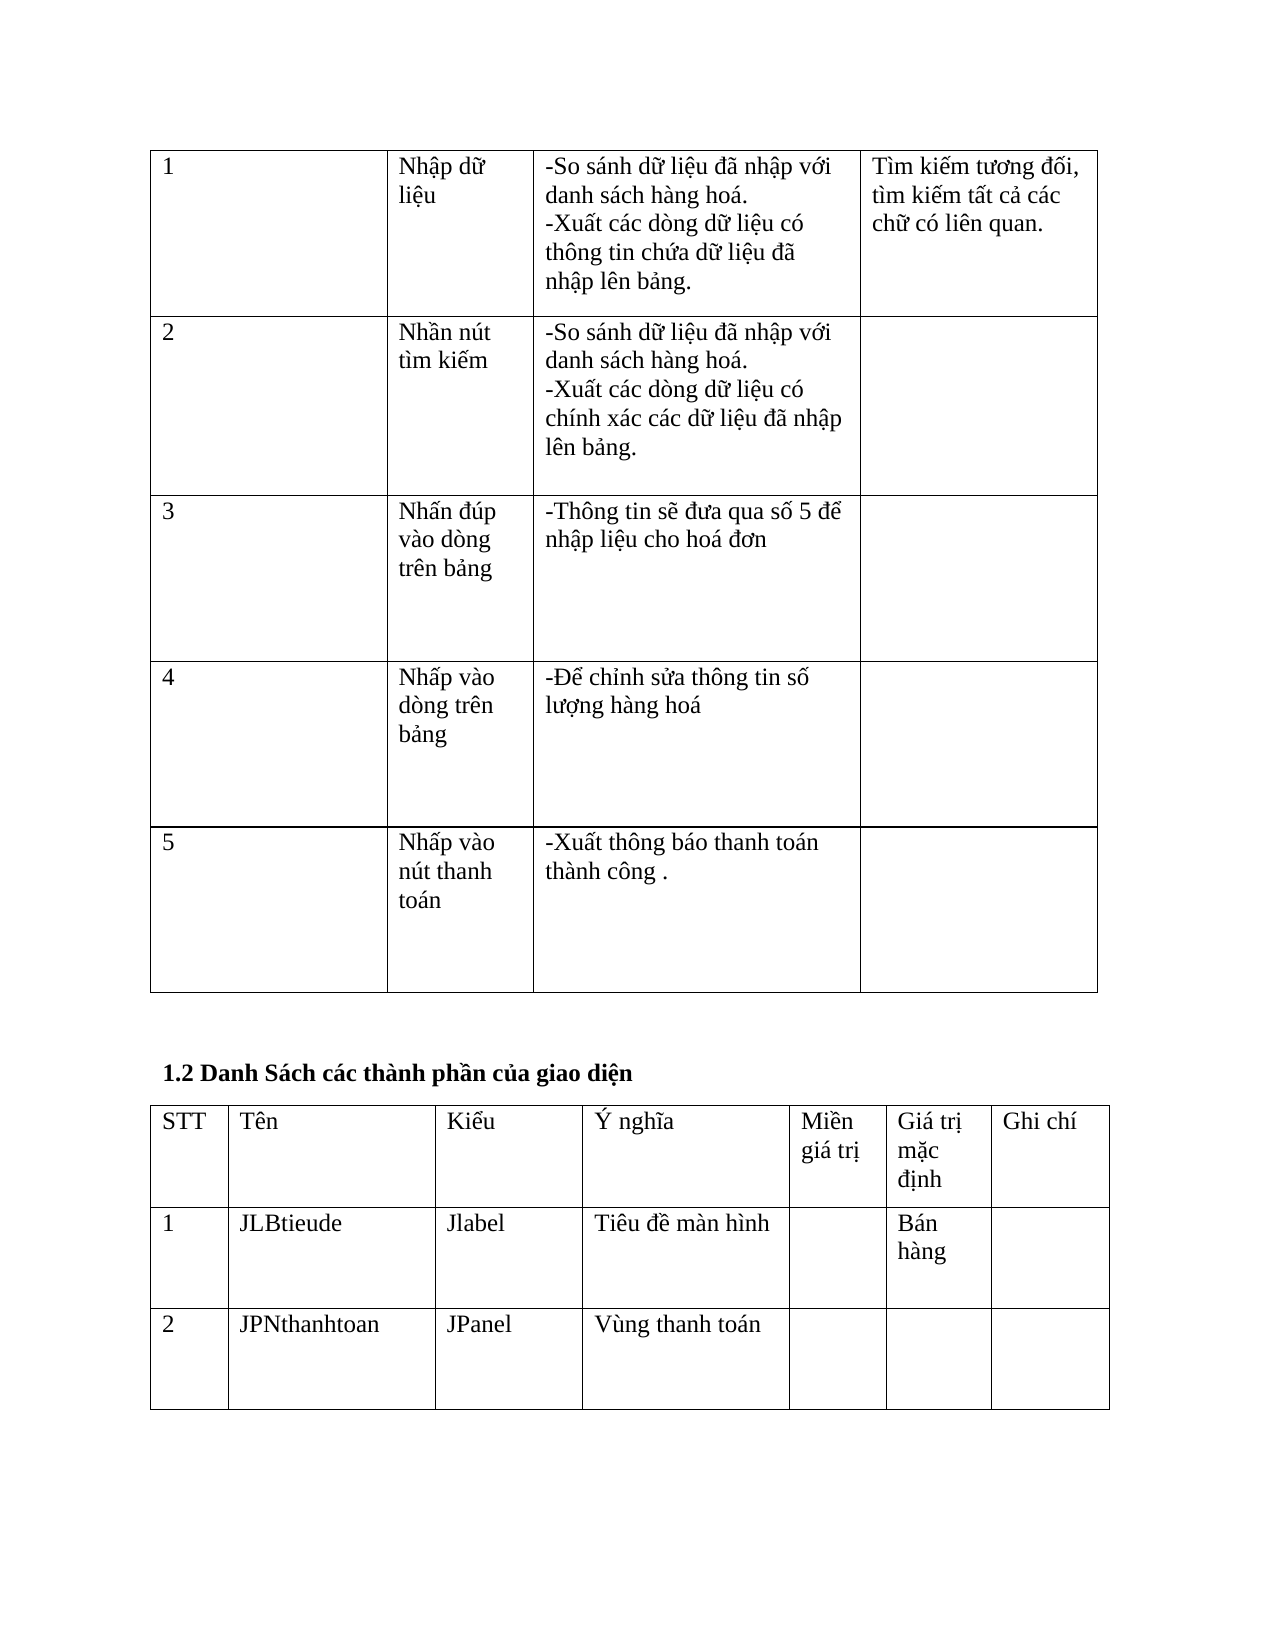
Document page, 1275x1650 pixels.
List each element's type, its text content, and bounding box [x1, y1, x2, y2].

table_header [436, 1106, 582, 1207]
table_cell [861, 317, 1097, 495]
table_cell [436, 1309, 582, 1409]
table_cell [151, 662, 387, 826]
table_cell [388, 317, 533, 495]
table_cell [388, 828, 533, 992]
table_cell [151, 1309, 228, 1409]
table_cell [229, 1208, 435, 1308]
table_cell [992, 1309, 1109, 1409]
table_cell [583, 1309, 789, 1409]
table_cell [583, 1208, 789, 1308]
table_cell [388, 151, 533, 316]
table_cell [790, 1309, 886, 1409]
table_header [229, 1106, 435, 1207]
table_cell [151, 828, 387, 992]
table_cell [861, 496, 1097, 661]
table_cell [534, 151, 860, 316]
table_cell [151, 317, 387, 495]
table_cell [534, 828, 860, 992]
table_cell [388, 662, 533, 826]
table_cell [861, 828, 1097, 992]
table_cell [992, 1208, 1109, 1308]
text 1.2 Danh Sách các thành phần của giao diện [150, 1058, 1247, 1086]
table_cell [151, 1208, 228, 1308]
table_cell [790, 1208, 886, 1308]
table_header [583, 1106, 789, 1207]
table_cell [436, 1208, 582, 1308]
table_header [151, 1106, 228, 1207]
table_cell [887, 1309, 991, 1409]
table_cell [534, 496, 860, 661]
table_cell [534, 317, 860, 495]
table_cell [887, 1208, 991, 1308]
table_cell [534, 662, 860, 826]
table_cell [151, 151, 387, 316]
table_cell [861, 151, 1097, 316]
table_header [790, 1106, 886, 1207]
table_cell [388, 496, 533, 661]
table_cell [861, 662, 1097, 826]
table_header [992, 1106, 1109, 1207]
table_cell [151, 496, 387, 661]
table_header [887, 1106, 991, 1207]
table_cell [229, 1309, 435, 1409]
